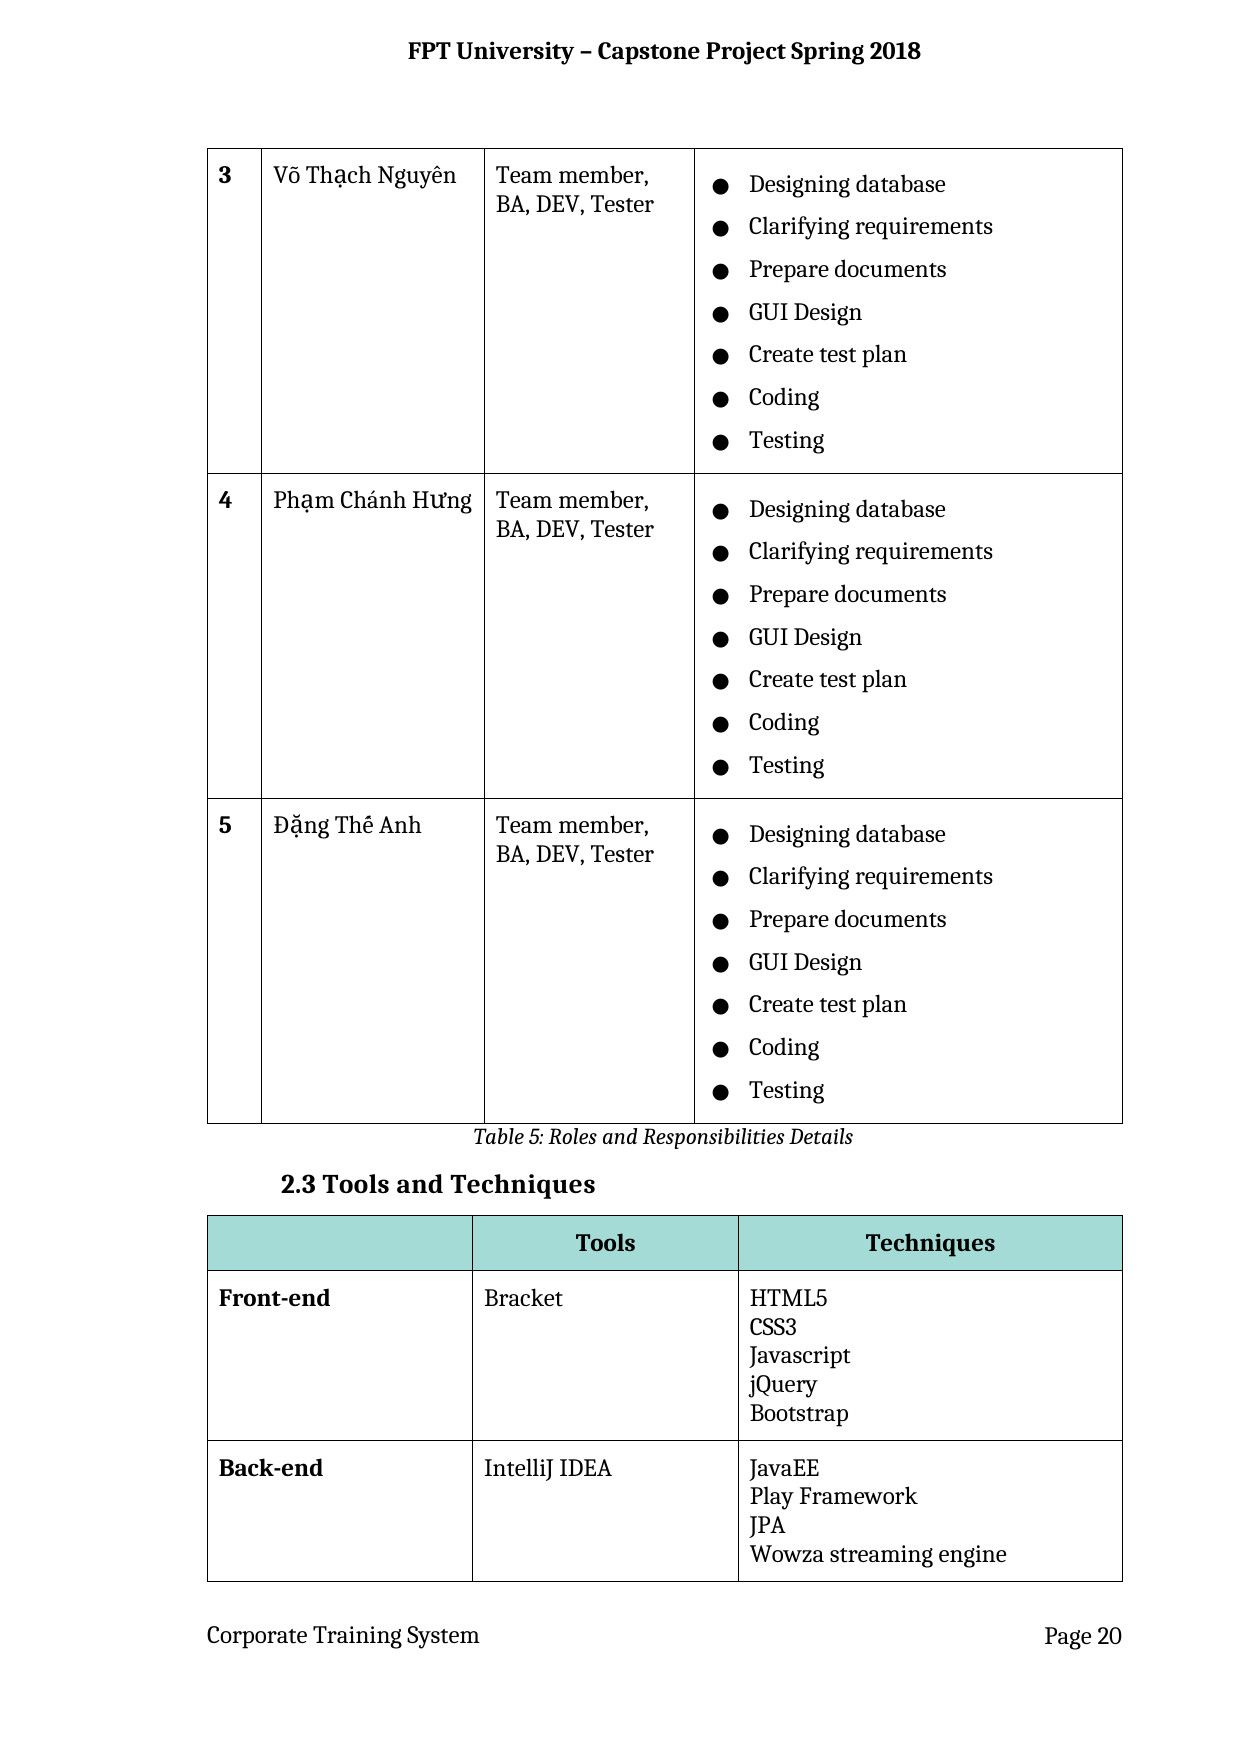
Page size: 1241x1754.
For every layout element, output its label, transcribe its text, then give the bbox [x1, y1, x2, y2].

table_cell Võ Thạch Nguyên [262, 149, 484, 473]
table_cell 4 [208, 474, 261, 798]
table_cell Bracket [473, 1271, 738, 1440]
table_cell Designing database Clarifying requirements Prepare documents GUI Design Create test plan Coding Testing [695, 149, 1122, 473]
table_cell HTML5 CSS3 Javascript jQuery Bootstrap [739, 1271, 1122, 1440]
table_cell Front-end [208, 1271, 472, 1440]
table_header Techniques [739, 1216, 1122, 1270]
table_cell Back-end [208, 1441, 472, 1581]
table_cell Team member, BA, DEV, Tester [485, 799, 694, 1123]
table_cell Designing database Clarifying requirements Prepare documents GUI Design Create test plan Coding Testing [695, 474, 1122, 798]
table_header Tools [473, 1216, 738, 1270]
table_cell Designing database Clarifying requirements Prepare documents GUI Design Create test plan Coding Testing [695, 799, 1122, 1123]
text 2.3 Tools and Techniques [281, 1169, 1124, 1200]
table_cell 5 [208, 799, 261, 1123]
table_cell Team member, BA, DEV, Tester [485, 149, 694, 473]
table_cell IntelliJ IDEA [473, 1441, 738, 1581]
table_cell JavaEE Play Framework JPA Wowza streaming engine [739, 1441, 1122, 1581]
list Table : Roles and Responsibilities Details [207, 1124, 1122, 1150]
table_header [208, 1216, 472, 1270]
table_cell Team member, BA, DEV, Tester [485, 474, 694, 798]
table_cell Phạm Chánh Hưng [262, 474, 484, 798]
table_cell 3 [208, 149, 261, 473]
table_cell Đặng Thế Anh [262, 799, 484, 1123]
